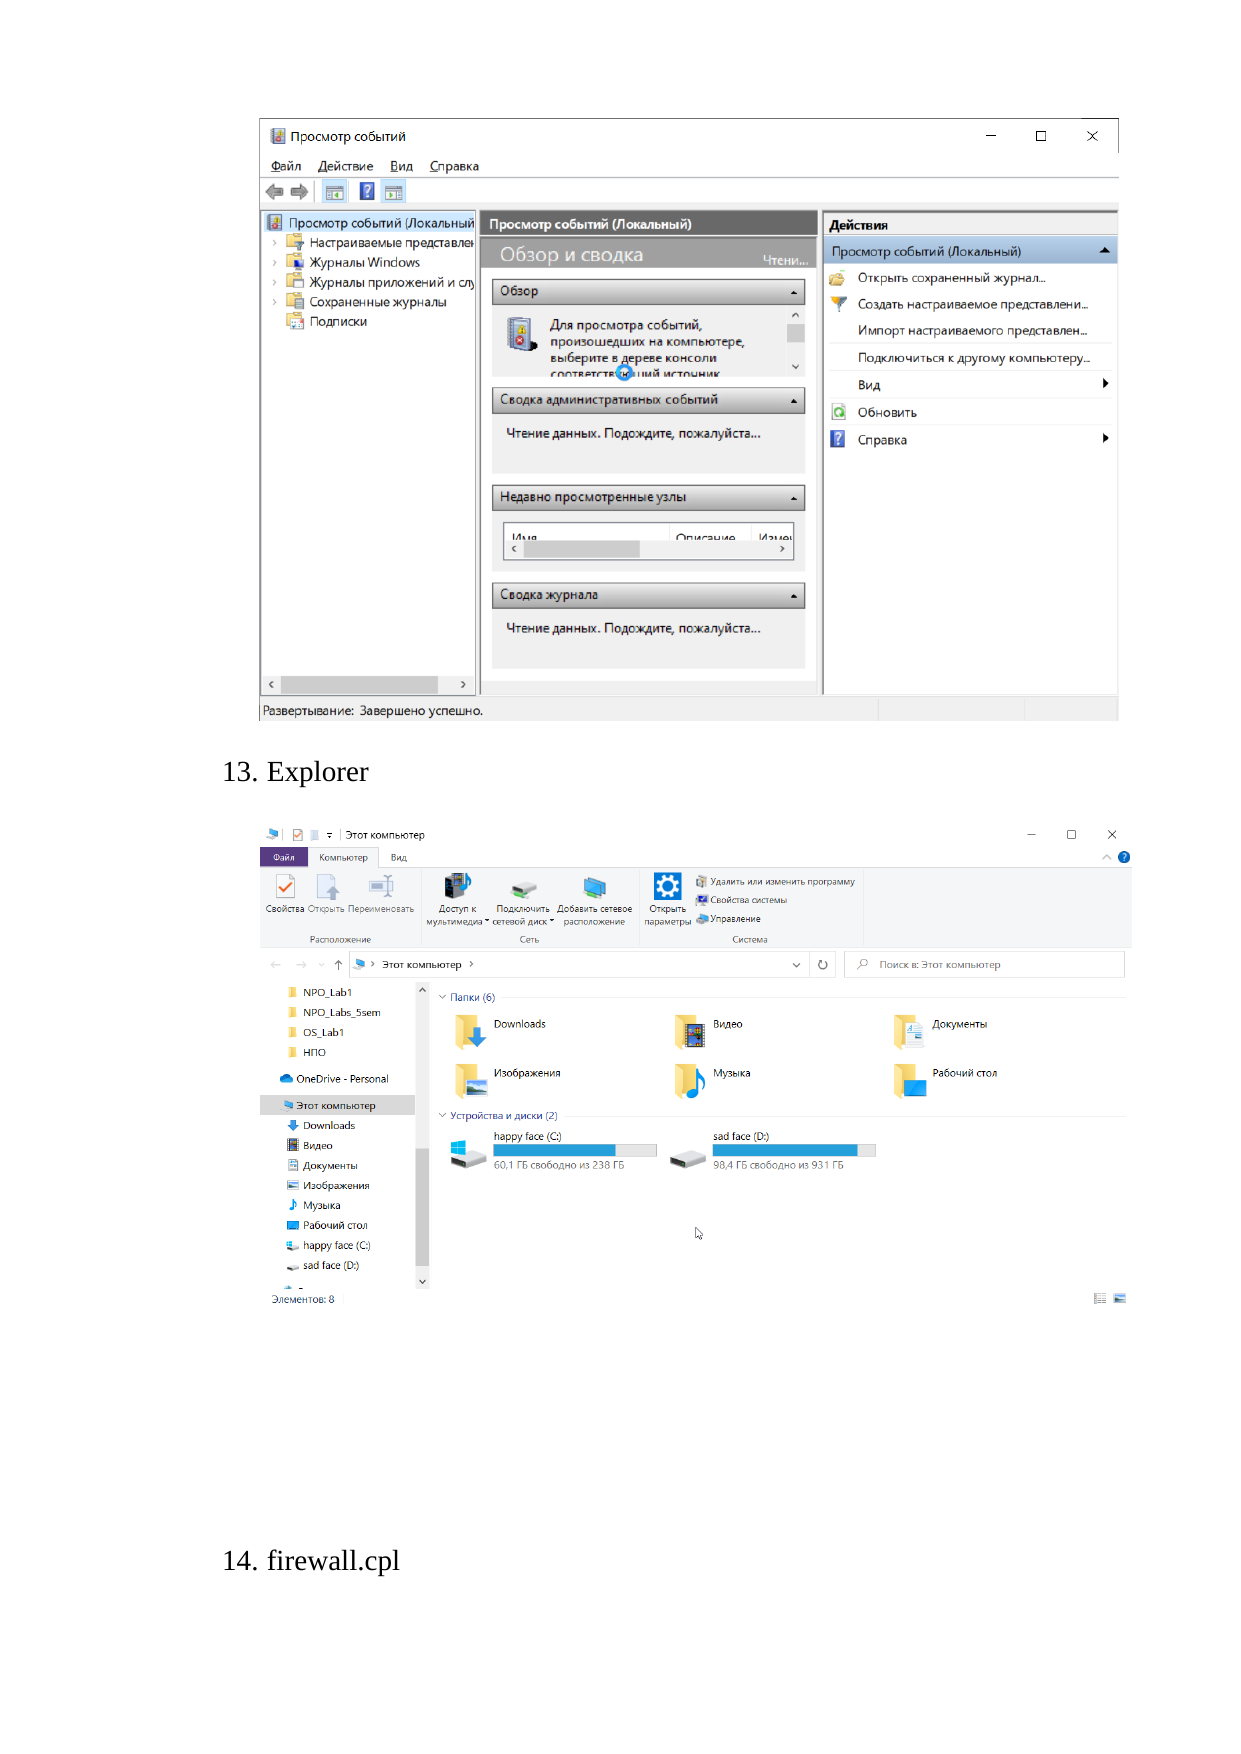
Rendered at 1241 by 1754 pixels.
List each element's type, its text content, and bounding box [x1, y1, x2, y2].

picture [259, 821, 1133, 1309]
list Explorer [222, 754, 1152, 788]
picture [259, 118, 1119, 721]
list firewall.cpl [222, 1543, 1152, 1577]
